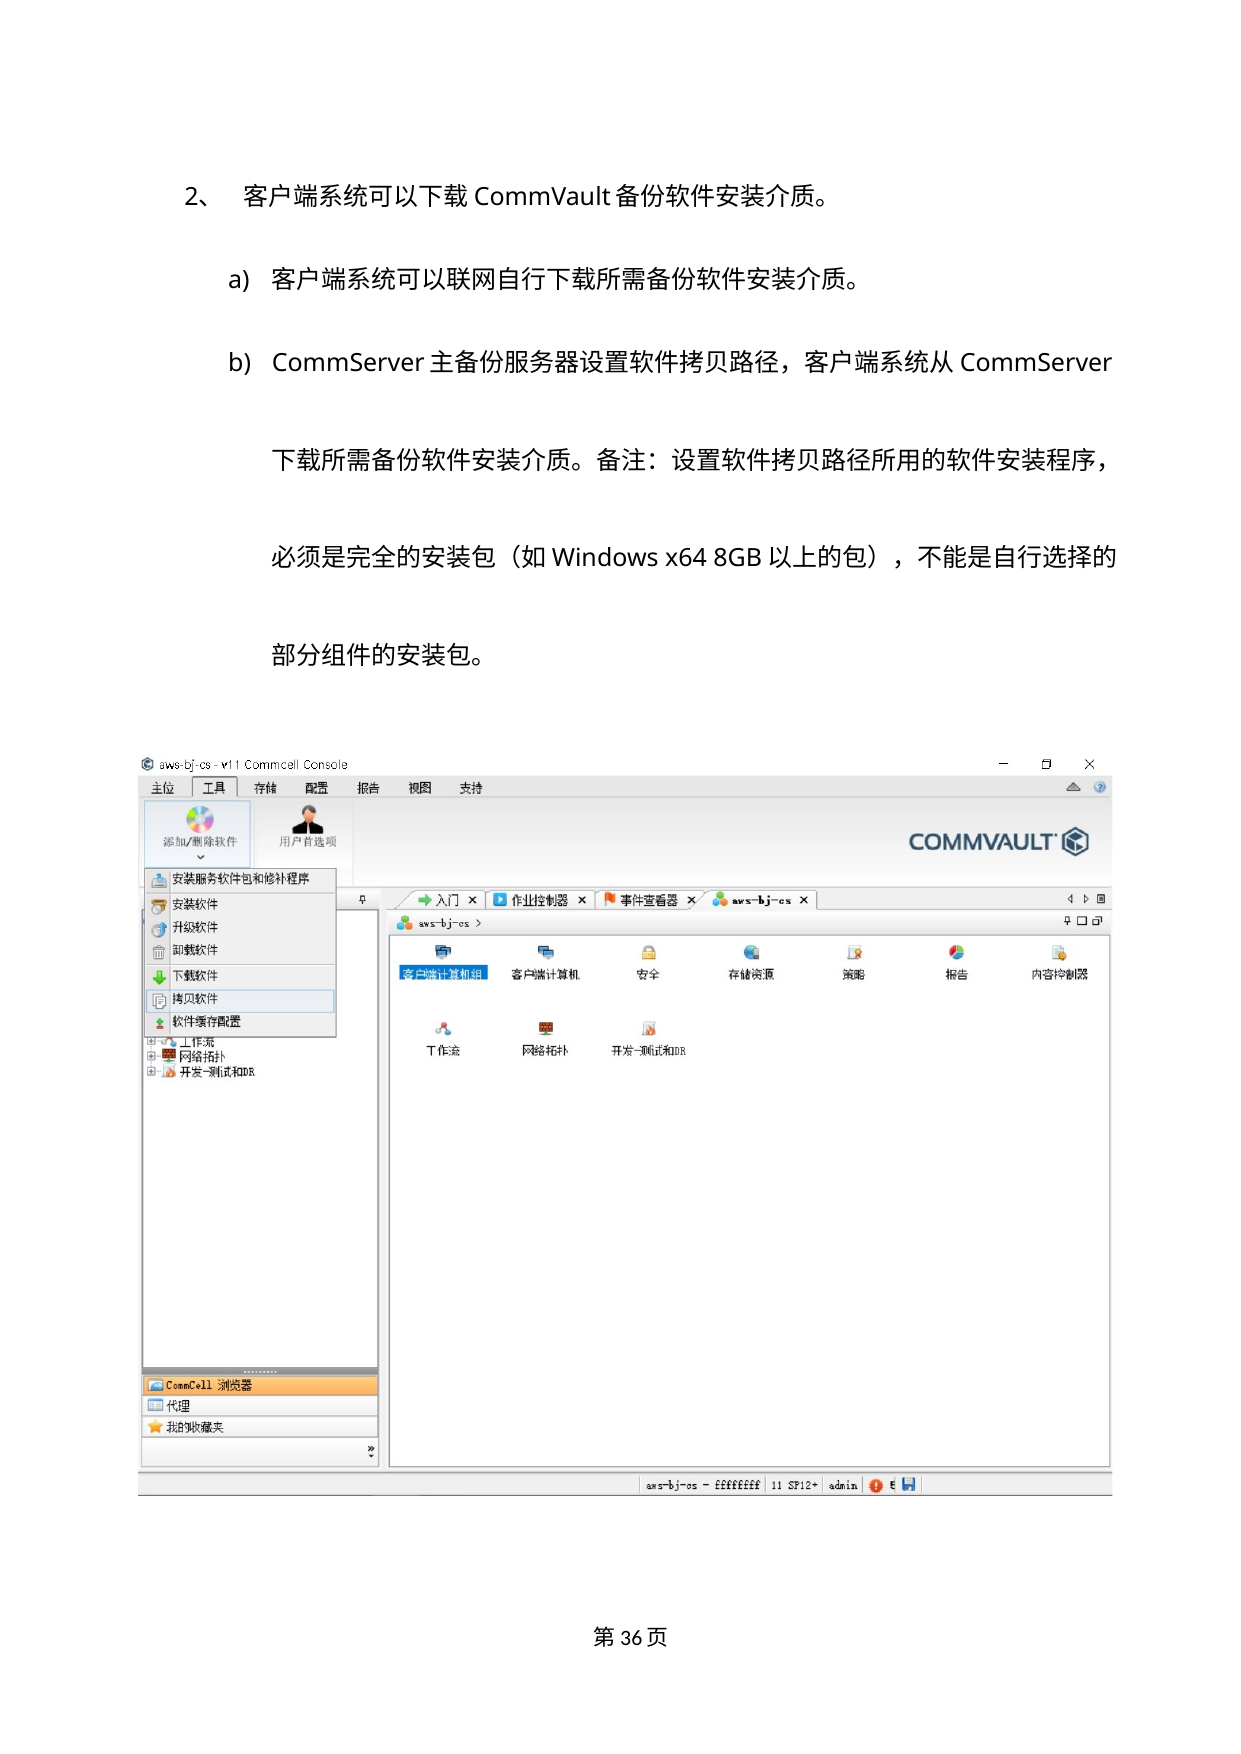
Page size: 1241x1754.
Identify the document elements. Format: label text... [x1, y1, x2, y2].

picture [138, 753, 1113, 1496]
list 客户端系统可以下载CommVault备份软件安装介质。 [184, 162, 1128, 227]
list CommServer主备份服务器设置软件拷贝路径，客户端系统从CommServer下载所需备份软件安装介质。备注：设置软件拷贝路径所用的软件安装程序，必须是完全的安装包（如Windows x64 8GB以上的包），不能是自行选择的部分组件的安装包。 [228, 328, 1128, 686]
list 客户端系统可以联网自行下载所需备份软件安装介质。 [228, 245, 1128, 310]
